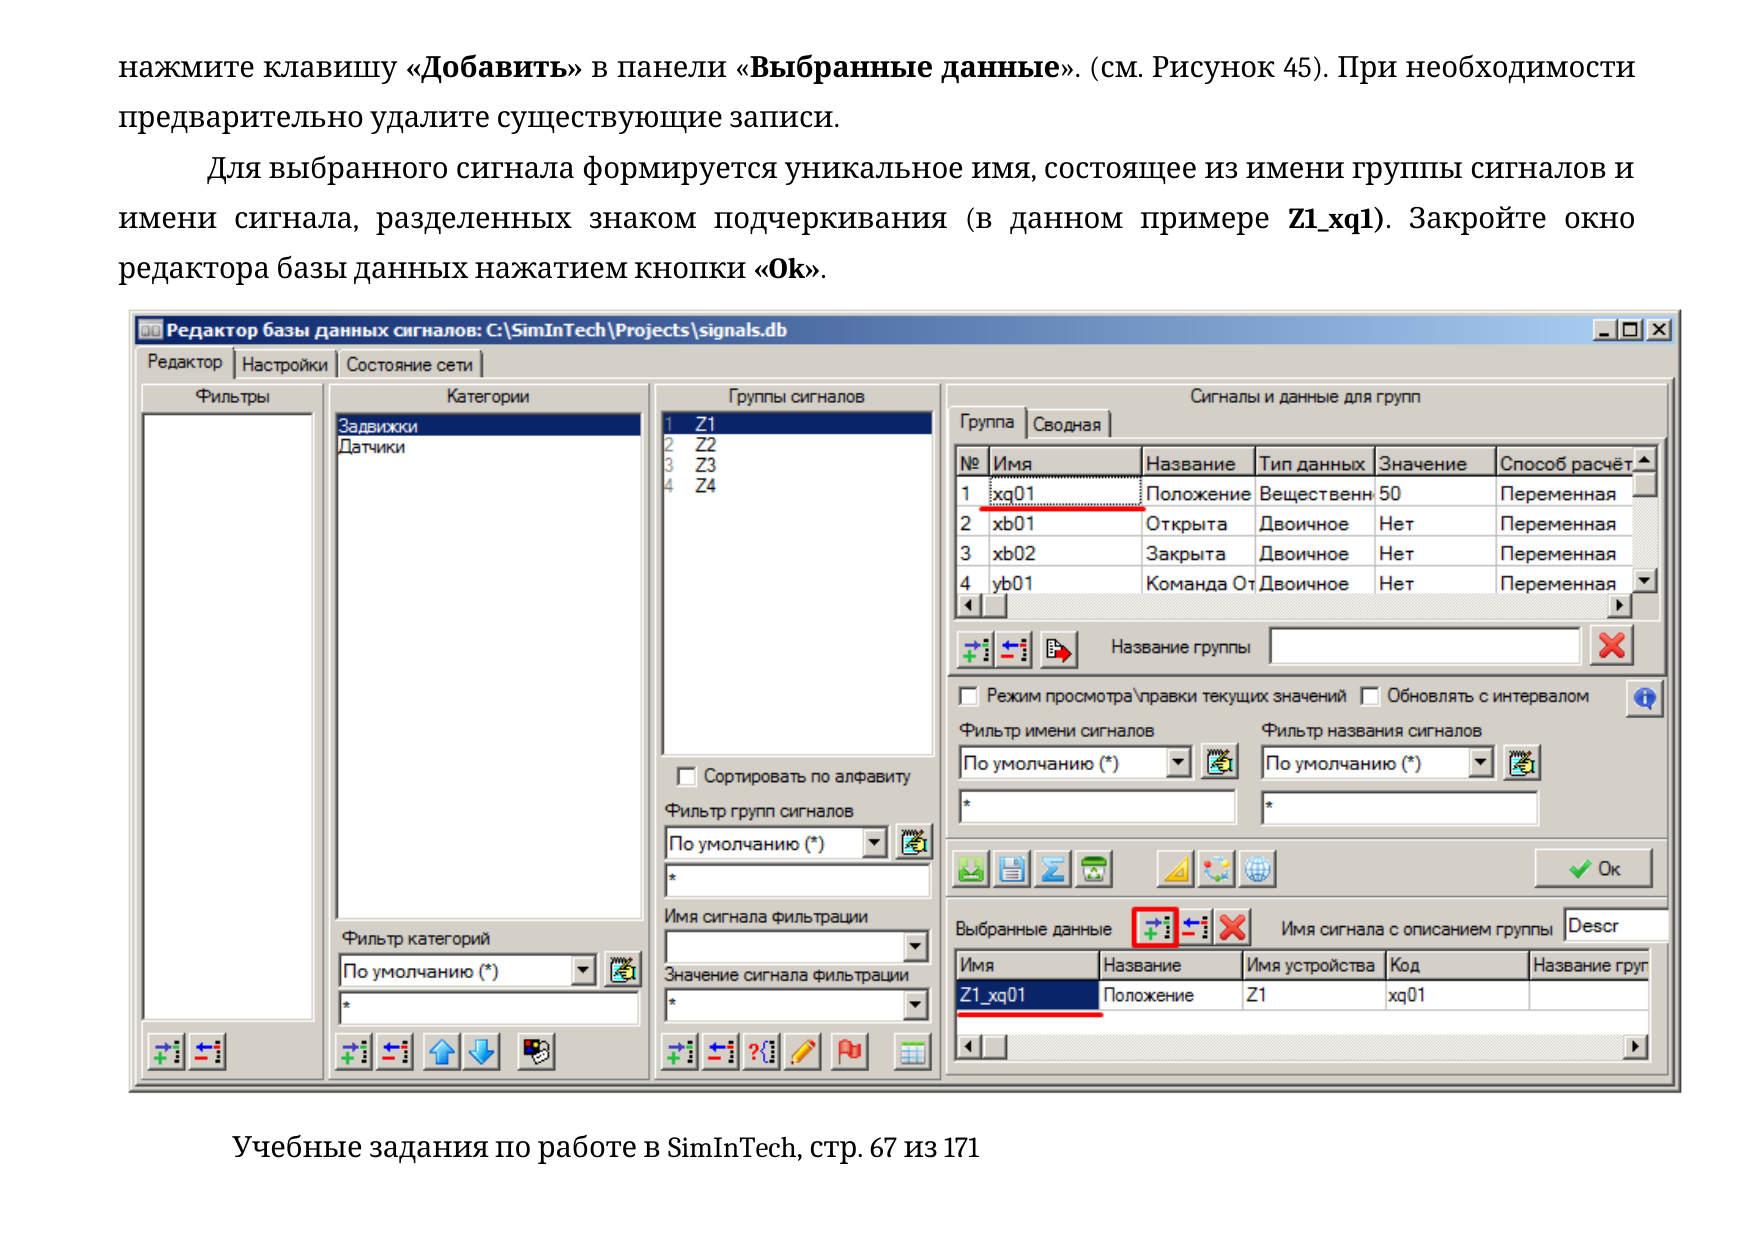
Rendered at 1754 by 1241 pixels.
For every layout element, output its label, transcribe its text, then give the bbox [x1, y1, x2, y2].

picture [118, 302, 1691, 1101]
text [118, 51, 1636, 135]
text Для выбранного сигнала формируется уникальное имя, состоящее из имени группы сигналов и имени сигнала, разделенных знаком подчеркивания (в данном примере Z1_xq1). Закройте окно редактора базы данных нажатием кнопки «Ok». [118, 152, 1636, 286]
